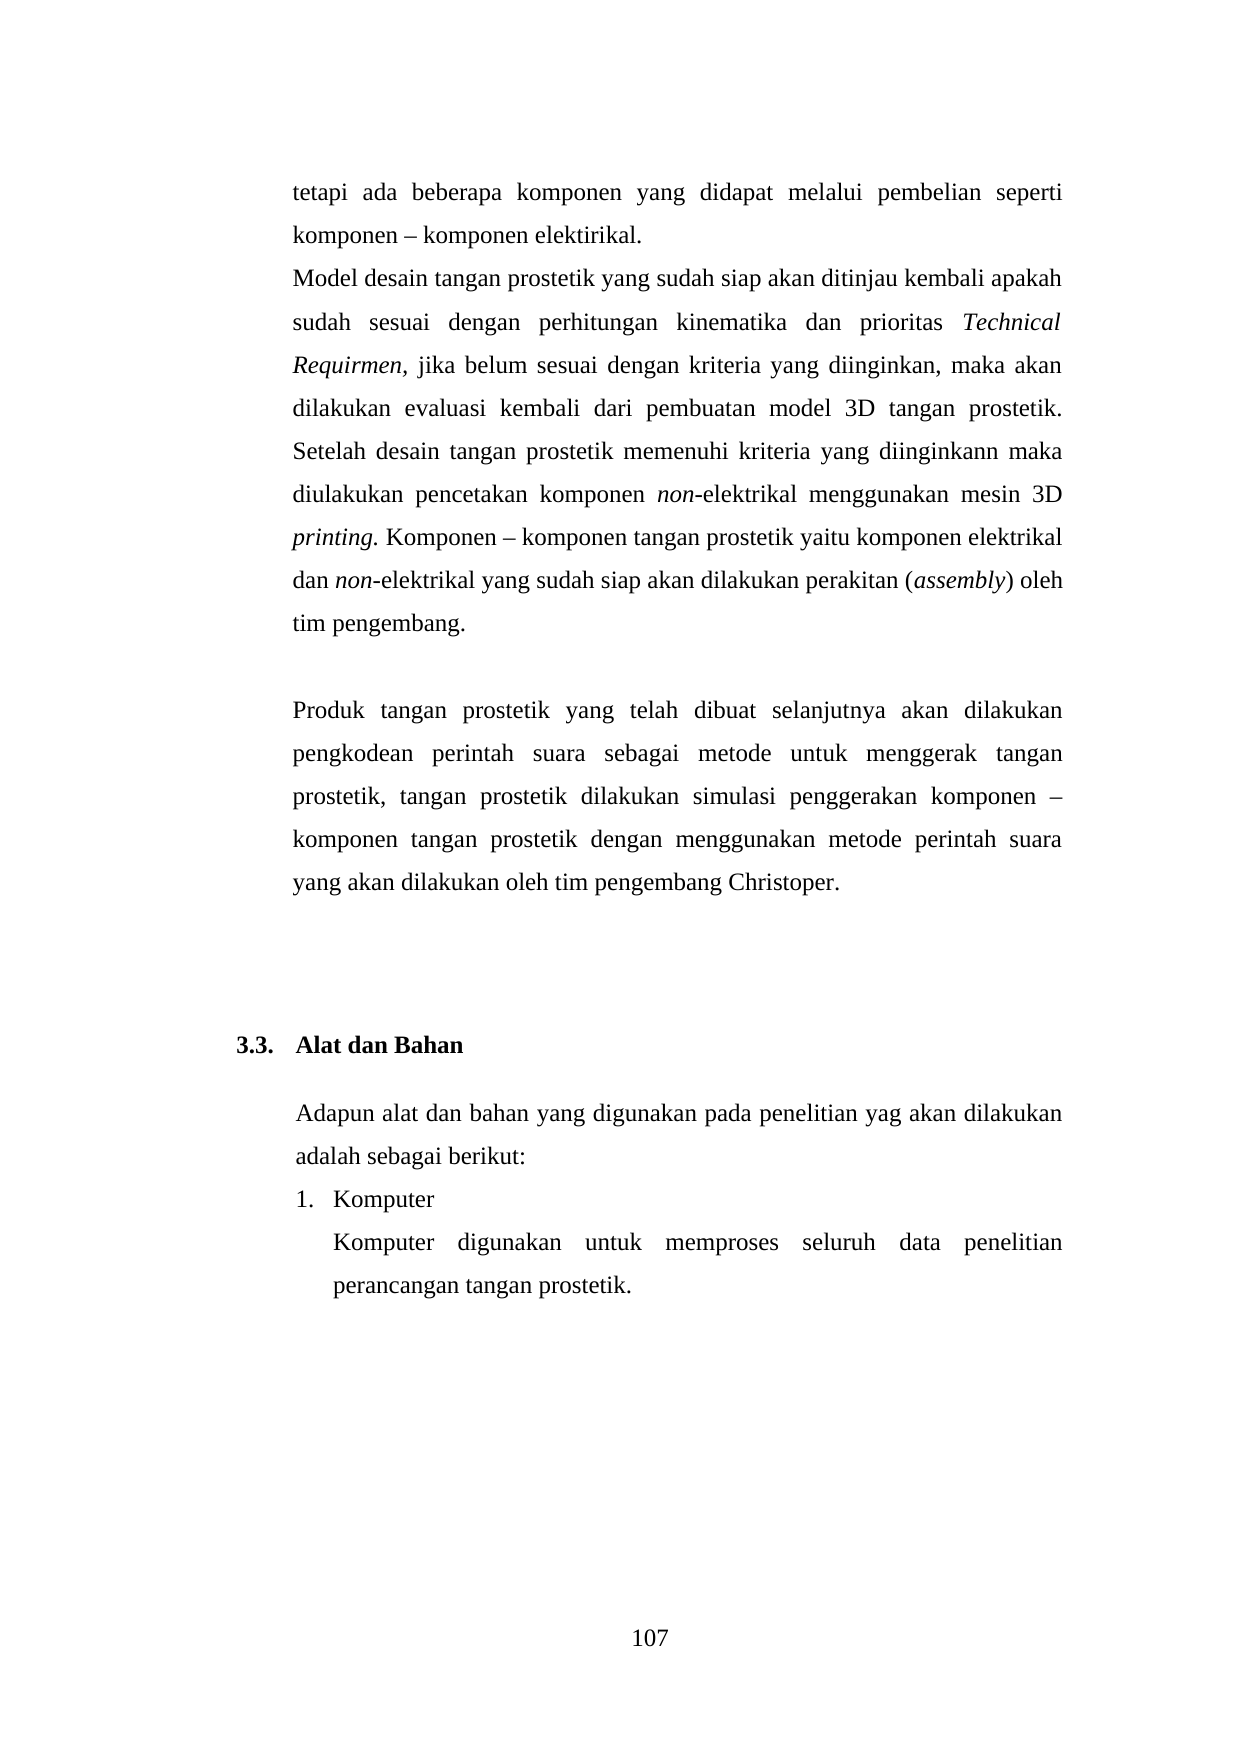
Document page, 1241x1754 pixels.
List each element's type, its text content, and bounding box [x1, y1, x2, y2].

subtitle Alat dan Bahan [236, 1030, 1063, 1059]
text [292, 177, 1063, 249]
list Adapun alat dan bahan yang digunakan pada penelitian yag akan dilakukan adalah sebagai berikut: [295, 1098, 1063, 1170]
list Komputer [295, 1184, 1063, 1213]
list Komputer digunakan untuk memproses seluruh data penelitian perancangan tangan prostetik. [333, 1227, 1063, 1299]
text Model desain tangan prostetik yang sudah siap akan ditinjau kembali apakah sudah sesuai dengan perhitungan kinematika dan prioritas Technical Requirmen, jika belum sesuai dengan kriteria yang diinginkan, maka akan dilakukan evaluasi kembali dari pembuatan model 3D tangan prostetik. Setelah desain tangan prostetik memenuhi kriteria yang diinginkann maka diulakukan pencetakan komponen non-elektrikal menggunakan mesin 3D printing. Komponen – komponen tangan prostetik yaitu komponen elektrikal dan non-elektrikal yang sudah siap akan dilakukan perakitan (assembly) oleh tim pengembang. [292, 263, 1063, 637]
text Produk tangan prostetik yang telah dibuat selanjutnya akan dilakukan pengkodean perintah suara sebagai metode untuk menggerak tangan prostetik, tangan prostetik dilakukan simulasi penggerakan komponen – komponen tangan prostetik dengan menggunakan metode perintah suara yang akan dilakukan oleh tim pengembang Christoper. [292, 695, 1063, 896]
